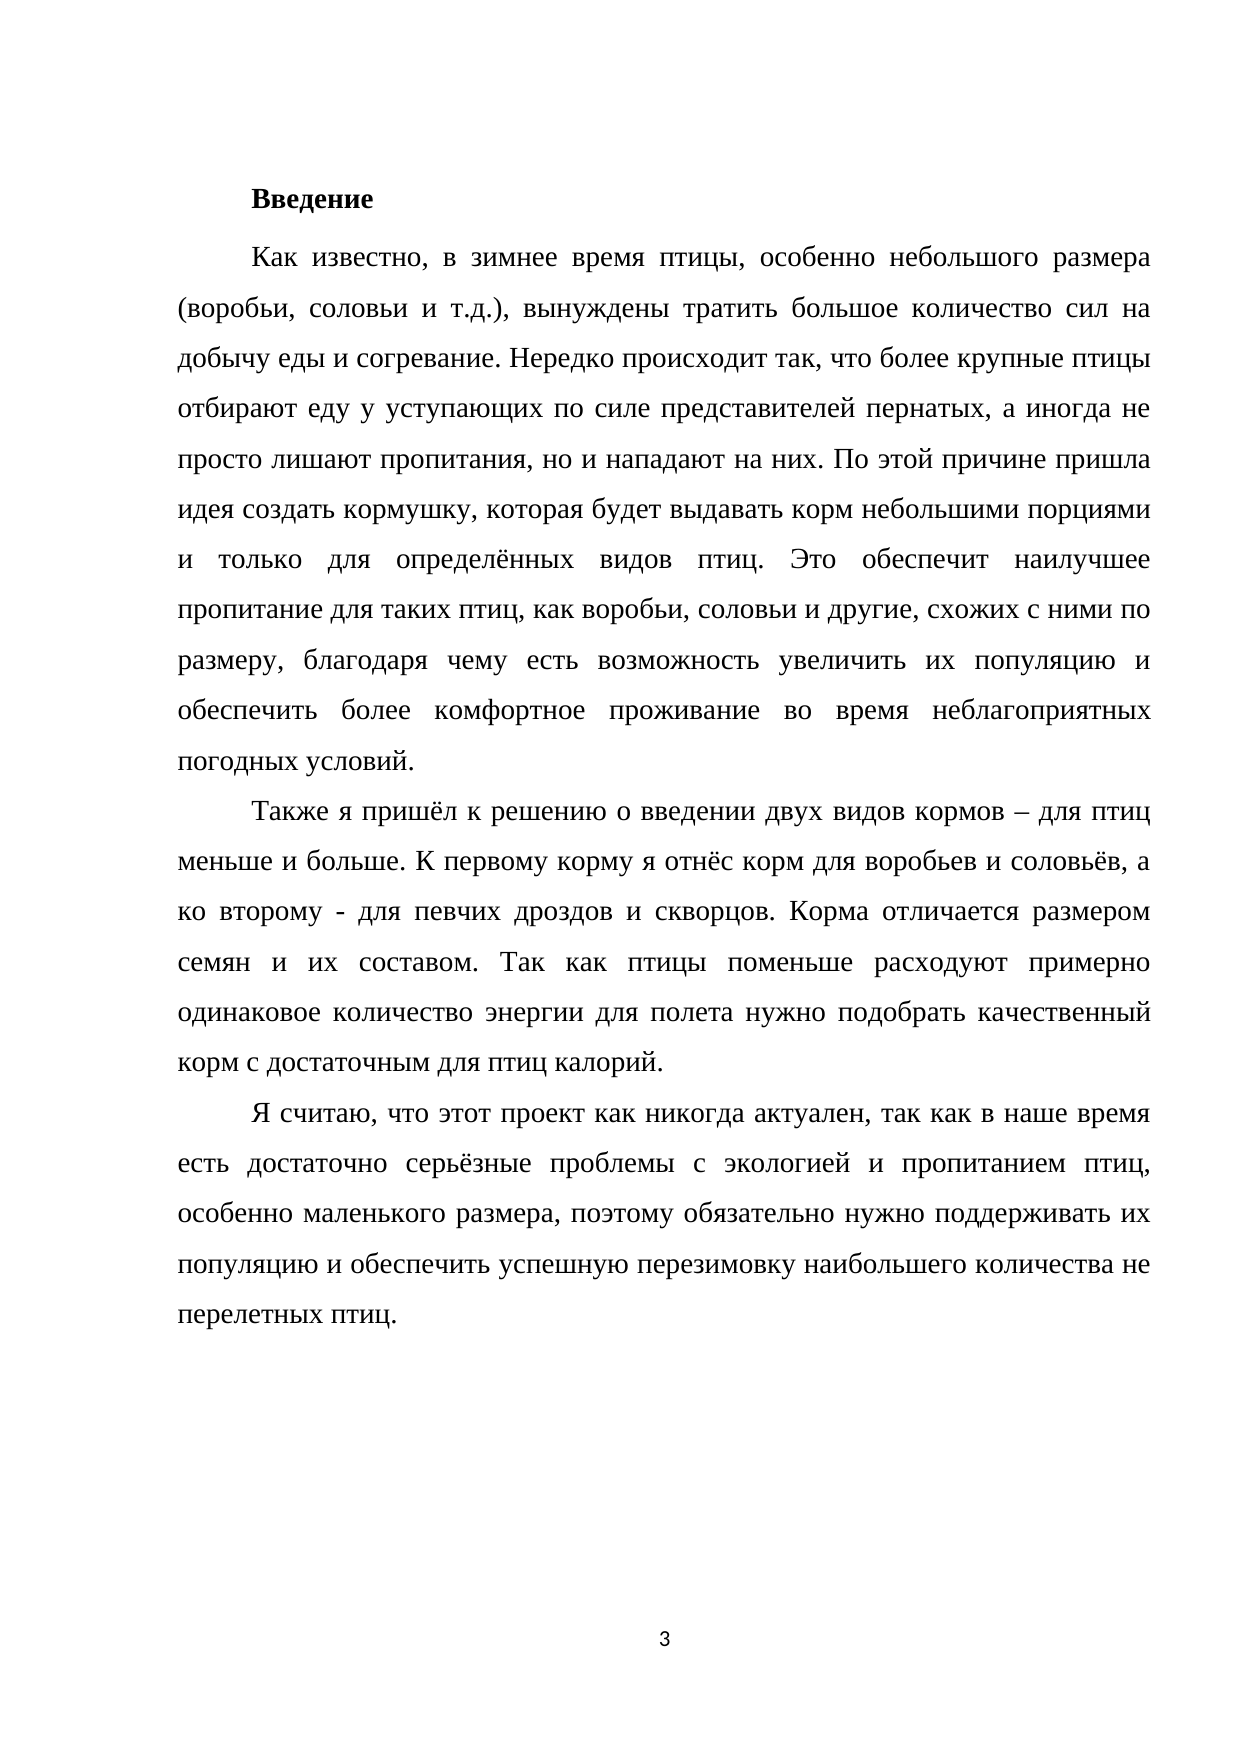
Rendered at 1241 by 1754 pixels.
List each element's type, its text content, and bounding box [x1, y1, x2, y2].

text Как известно, в зимнее время птицы, особенно небольшого размера (воробьи, соловьи и т.д.), вынуждены тратить большое количество сил на добычу еды и согревание. Нередко происходит так, что более крупные птицы отбирают еду у уступающих по силе представителей пернатых, а иногда не просто лишают пропитания, но и нападают на них. По этой причине пришла идея создать кормушку, которая будет выдавать корм небольшими порциями и только для определённых видов птиц. Это обеспечит наилучшее пропитание для таких птиц, как воробьи, соловьи и другие, схожих с ними по размеру, благодаря чему есть возможность увеличить их популяцию и обеспечить более комфортное проживание во время неблагоприятных погодных условий. [177, 239, 1152, 776]
text Также я пришёл к решению о введении двух видов кормов – для птиц меньше и больше. К первому корму я отнёс корм для воробьев и соловьёв, а ко второму - для певчих дроздов и скворцов. Корма отличается размером семян и их составом. Так как птицы поменьше расходуют примерно одинаковое количество энергии для полета нужно подобрать качественный корм с достаточным для птиц калорий. [177, 793, 1152, 1078]
subtitle Введение [177, 181, 1152, 214]
text Я считаю, что этот проект как никогда актуален, так как в наше время есть достаточно серьёзные проблемы с экологией и пропитанием птиц, особенно маленького размера, поэтому обязательно нужно поддерживать их популяцию и обеспечить успешную перезимовку наибольшего количества не перелетных птиц. [177, 1095, 1152, 1329]
